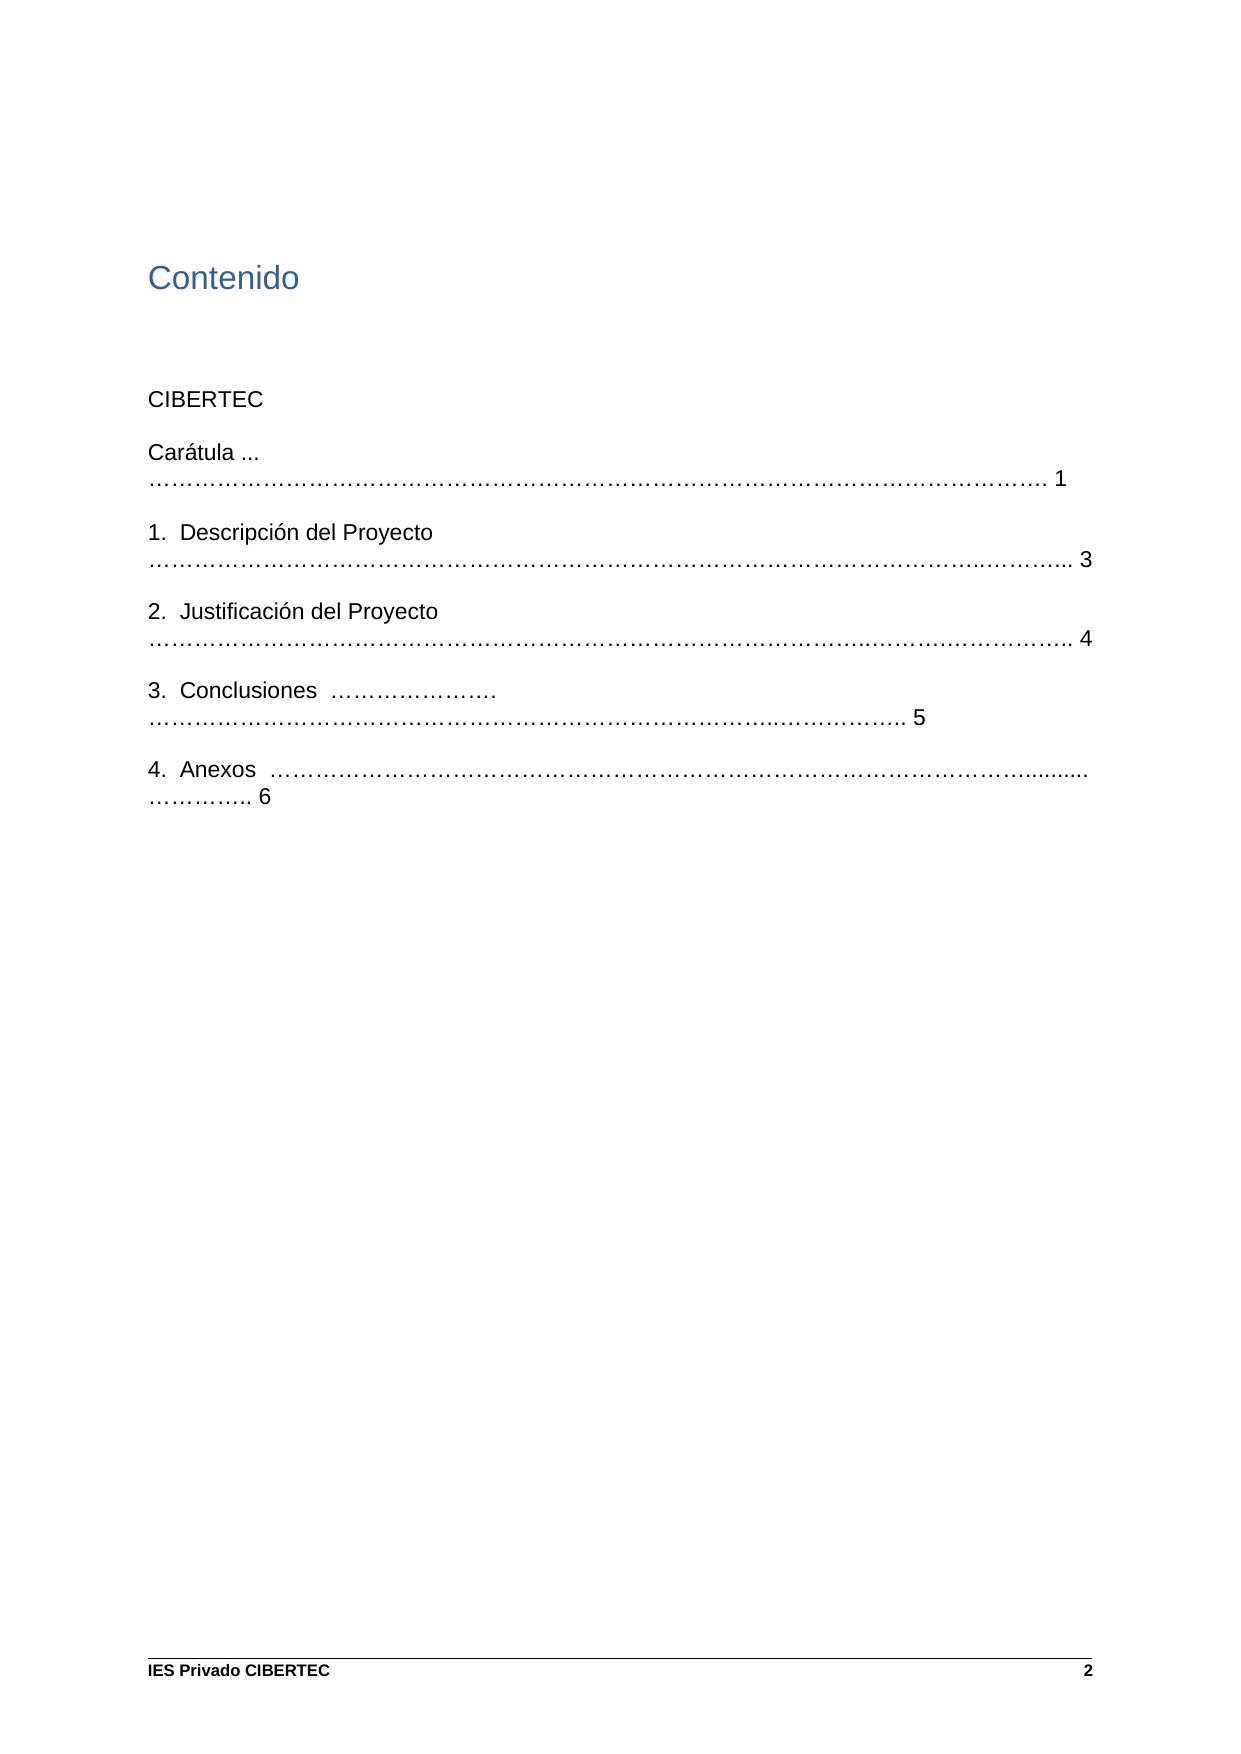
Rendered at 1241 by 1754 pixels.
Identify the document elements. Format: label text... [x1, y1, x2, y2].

text 3. Conclusiones ………………….………………………………………………………………………..…………….. 5 [148, 677, 1092, 730]
subtitle Contenido [148, 258, 1092, 297]
text 2. Justificación del Proyecto …………………………………………………………………………………..……….…………….. 4 [148, 598, 1092, 651]
text 4. Anexos ………………………………………………………………………………………..........………….. 6 [148, 756, 1092, 809]
text Carátula ...………………………………………………………………………………………………………. 1 [148, 438, 1092, 491]
text CIBERTEC [148, 386, 1092, 412]
text 1. Descripción del Proyecto ………………………………………………………………………………………………..………... 3 [148, 519, 1092, 572]
